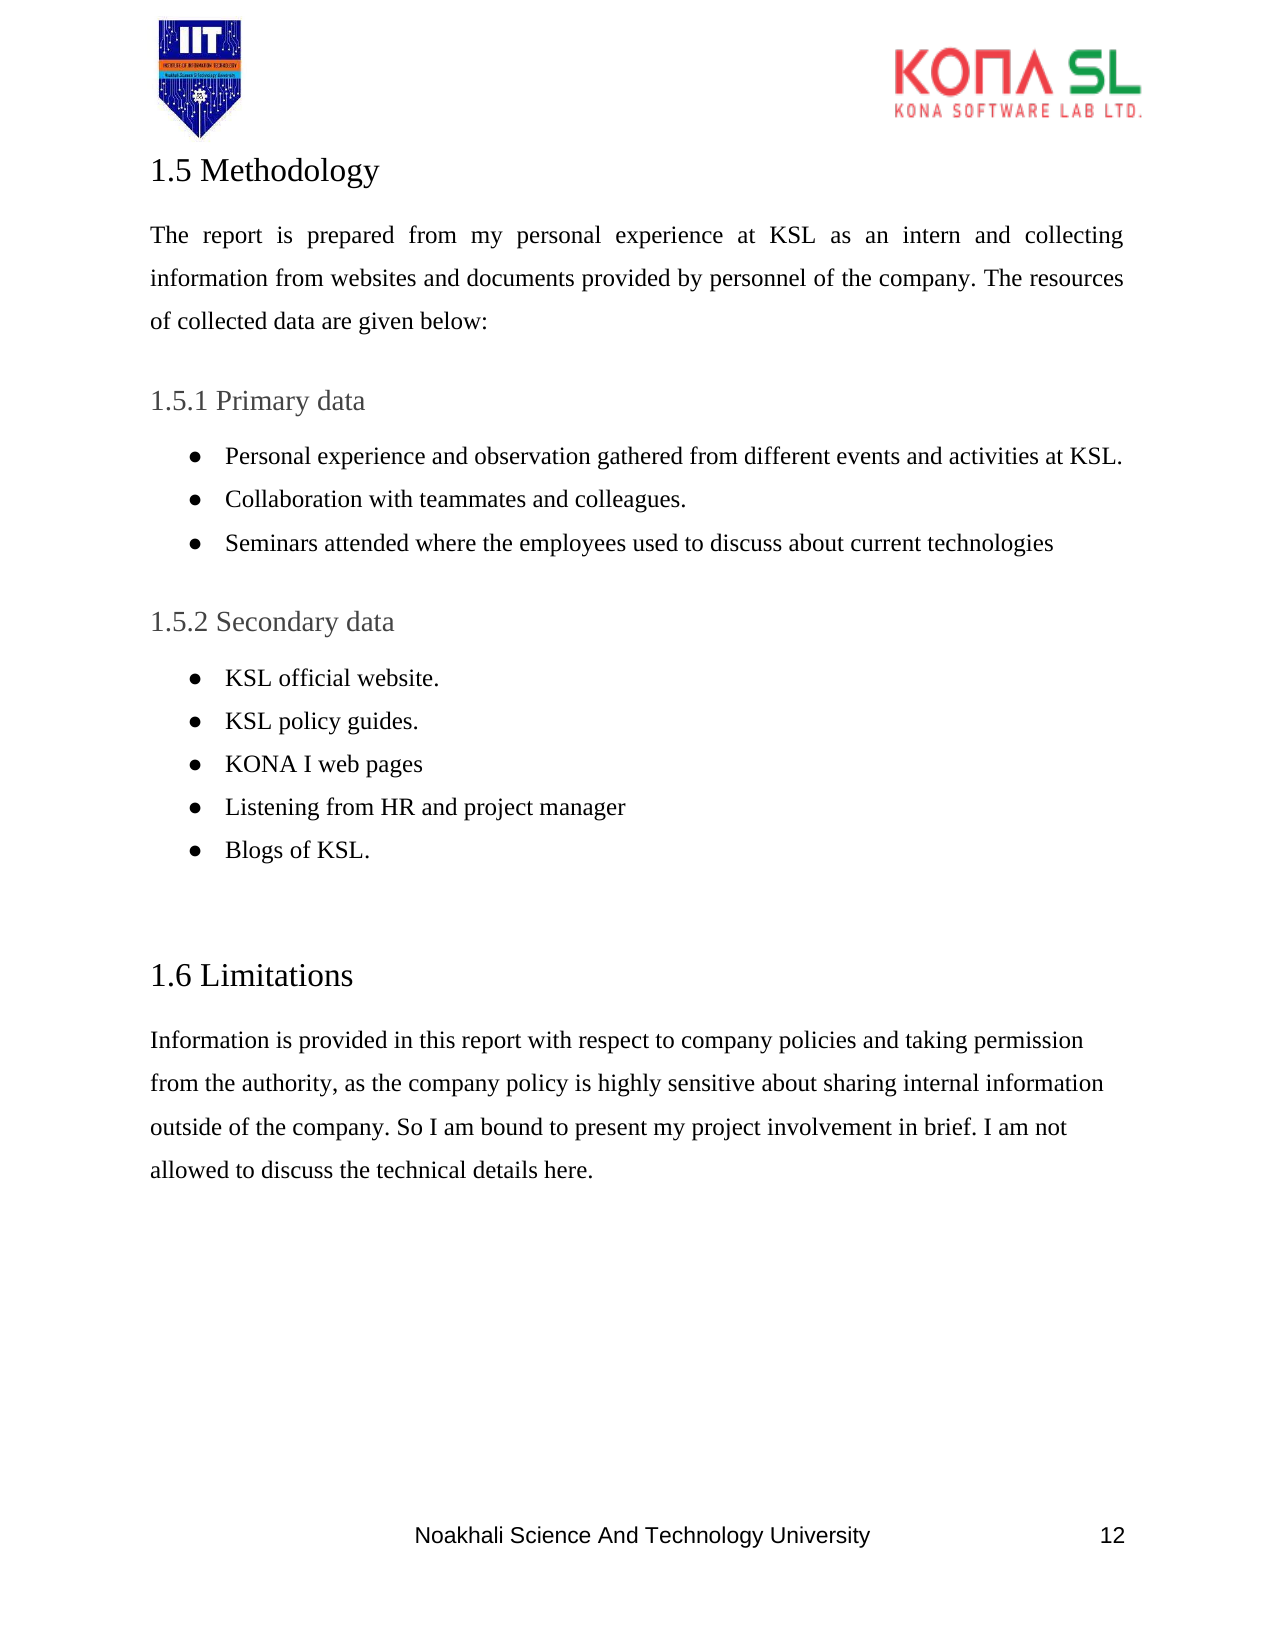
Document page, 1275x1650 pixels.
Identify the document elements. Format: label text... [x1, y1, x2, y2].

list Seminars attended where the employees used to discuss about current technologies [187, 528, 1125, 556]
list KSL official website. [187, 663, 1125, 691]
list Collaboration with teammates and colleagues. [187, 484, 1125, 513]
subtitle 1.6 Limitations [150, 955, 1125, 994]
list Blogs of KSL. [187, 835, 1125, 864]
text The report is prepared from my personal experience at KSL as an intern and collecting information from websites and documents provided by personnel of the company. The resources of collected data are given below: [150, 220, 1125, 335]
subtitle 1.5.1 Primary data [150, 383, 1125, 416]
list KSL policy guides. [187, 706, 1125, 734]
picture [136, 16, 264, 143]
list Personal experience and observation gathered from different events and activities at KSL. [187, 441, 1125, 470]
list KONA I web pages [187, 749, 1125, 778]
text Information is provided in this report with respect to company policies and taking permission from the authority, as the company policy is highly sensitive about sharing internal information outside of the company. So I am bound to present my project involvement in brief. I am not allowed to discuss the technical details here. [150, 1025, 1125, 1183]
picture [893, 45, 1144, 121]
subtitle 1.5 Methodology [150, 150, 1125, 188]
subtitle 1.5.2 Secondary data [150, 604, 1125, 638]
list Listening from HR and project manager [187, 792, 1125, 821]
